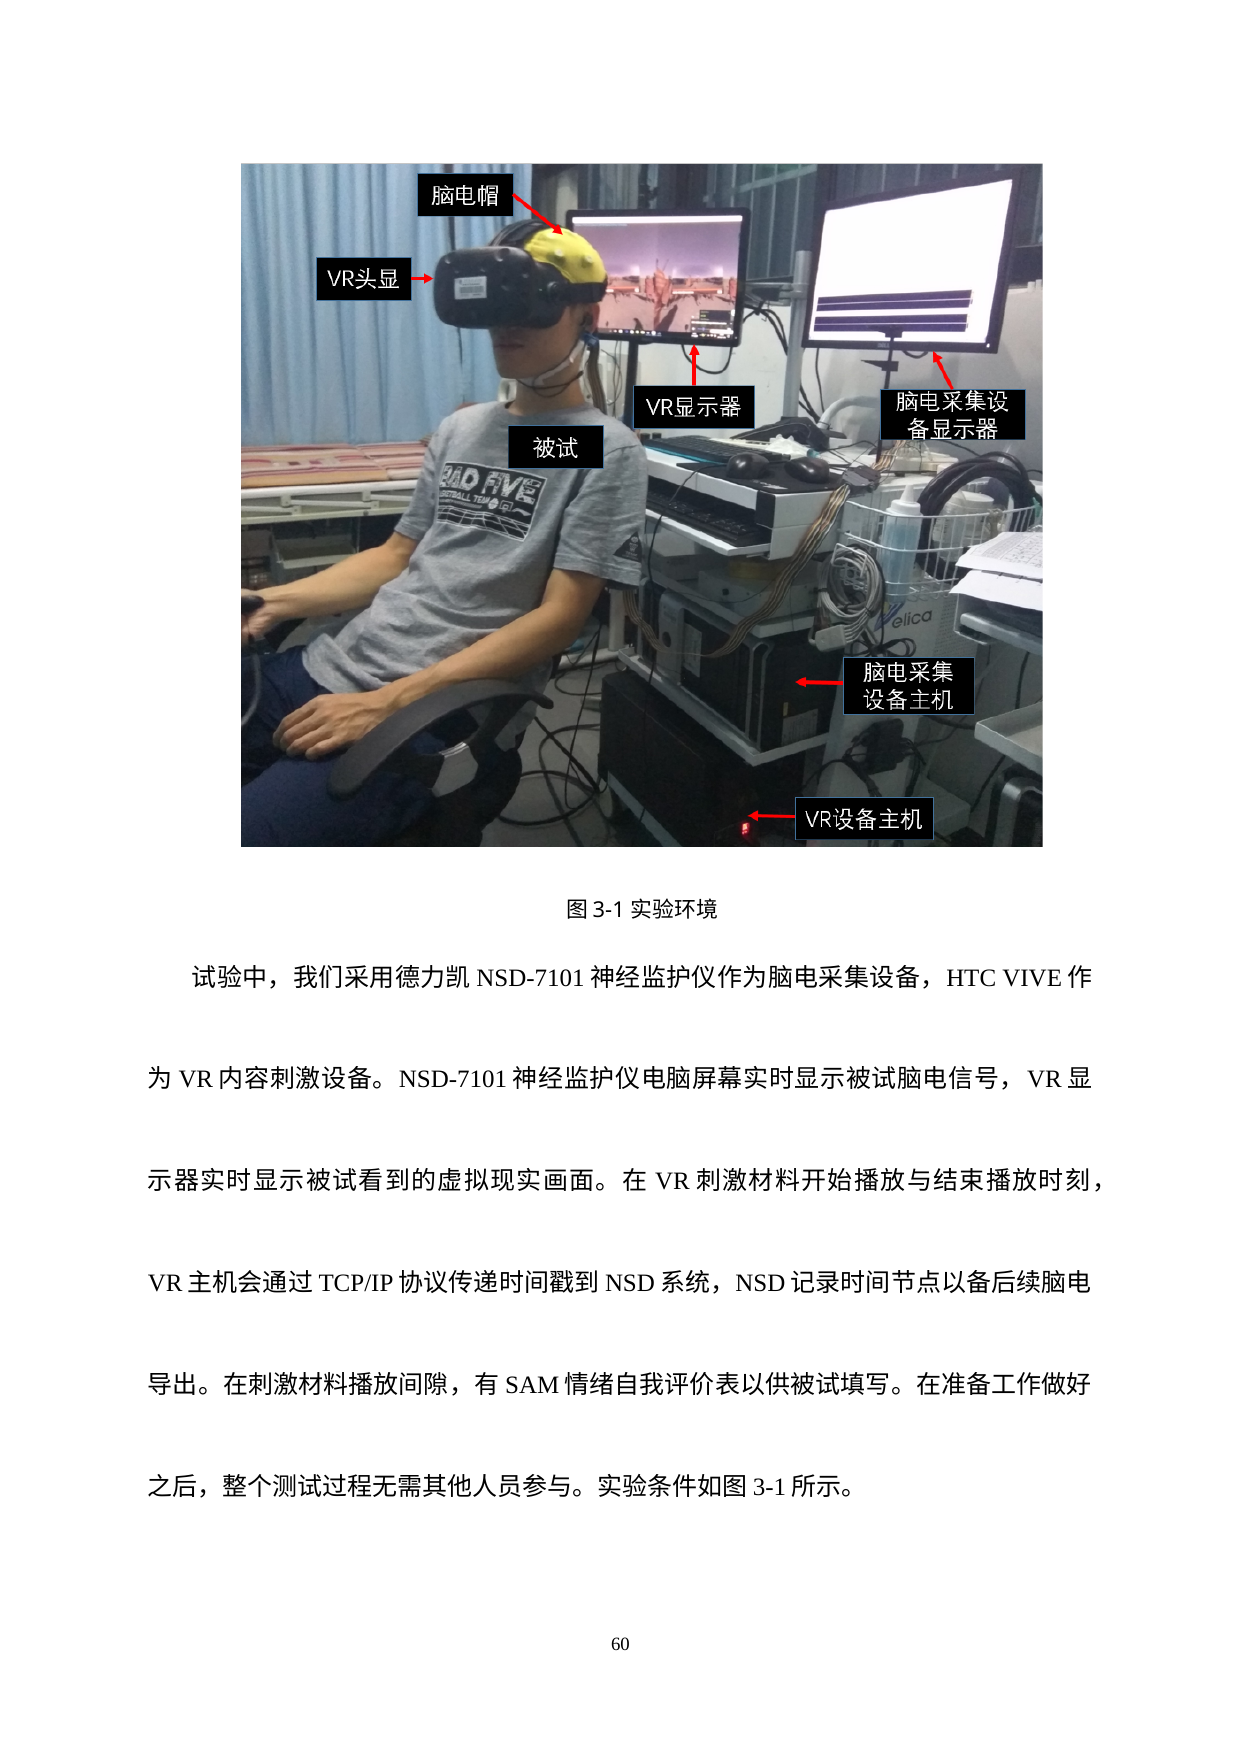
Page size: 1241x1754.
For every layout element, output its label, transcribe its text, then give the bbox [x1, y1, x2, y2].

picture [241, 163, 1043, 847]
text 图3-1 实验环境 [148, 891, 1092, 925]
text 试验中，我们采用德力凯NSD-7101神经监护仪作为脑电采集设备，HTC VIVE作为VR内容刺激设备。NSD-7101神经监护仪电脑屏幕实时显示被试脑电信号，VR显示器实时显示被试看到的虚拟现实画面。在VR刺激材料开始播放与结束播放时刻，VR主机会通过TCP/IP协议传递时间戳到NSD系统，NSD记录时间节点以备后续脑电导出。在刺激材料播放间隙，有SAM情绪自我评价表以供被试填写。在准备工作做好之后，整个测试过程无需其他人员参与。实验条件如图3-1所示。 [148, 941, 1092, 1518]
